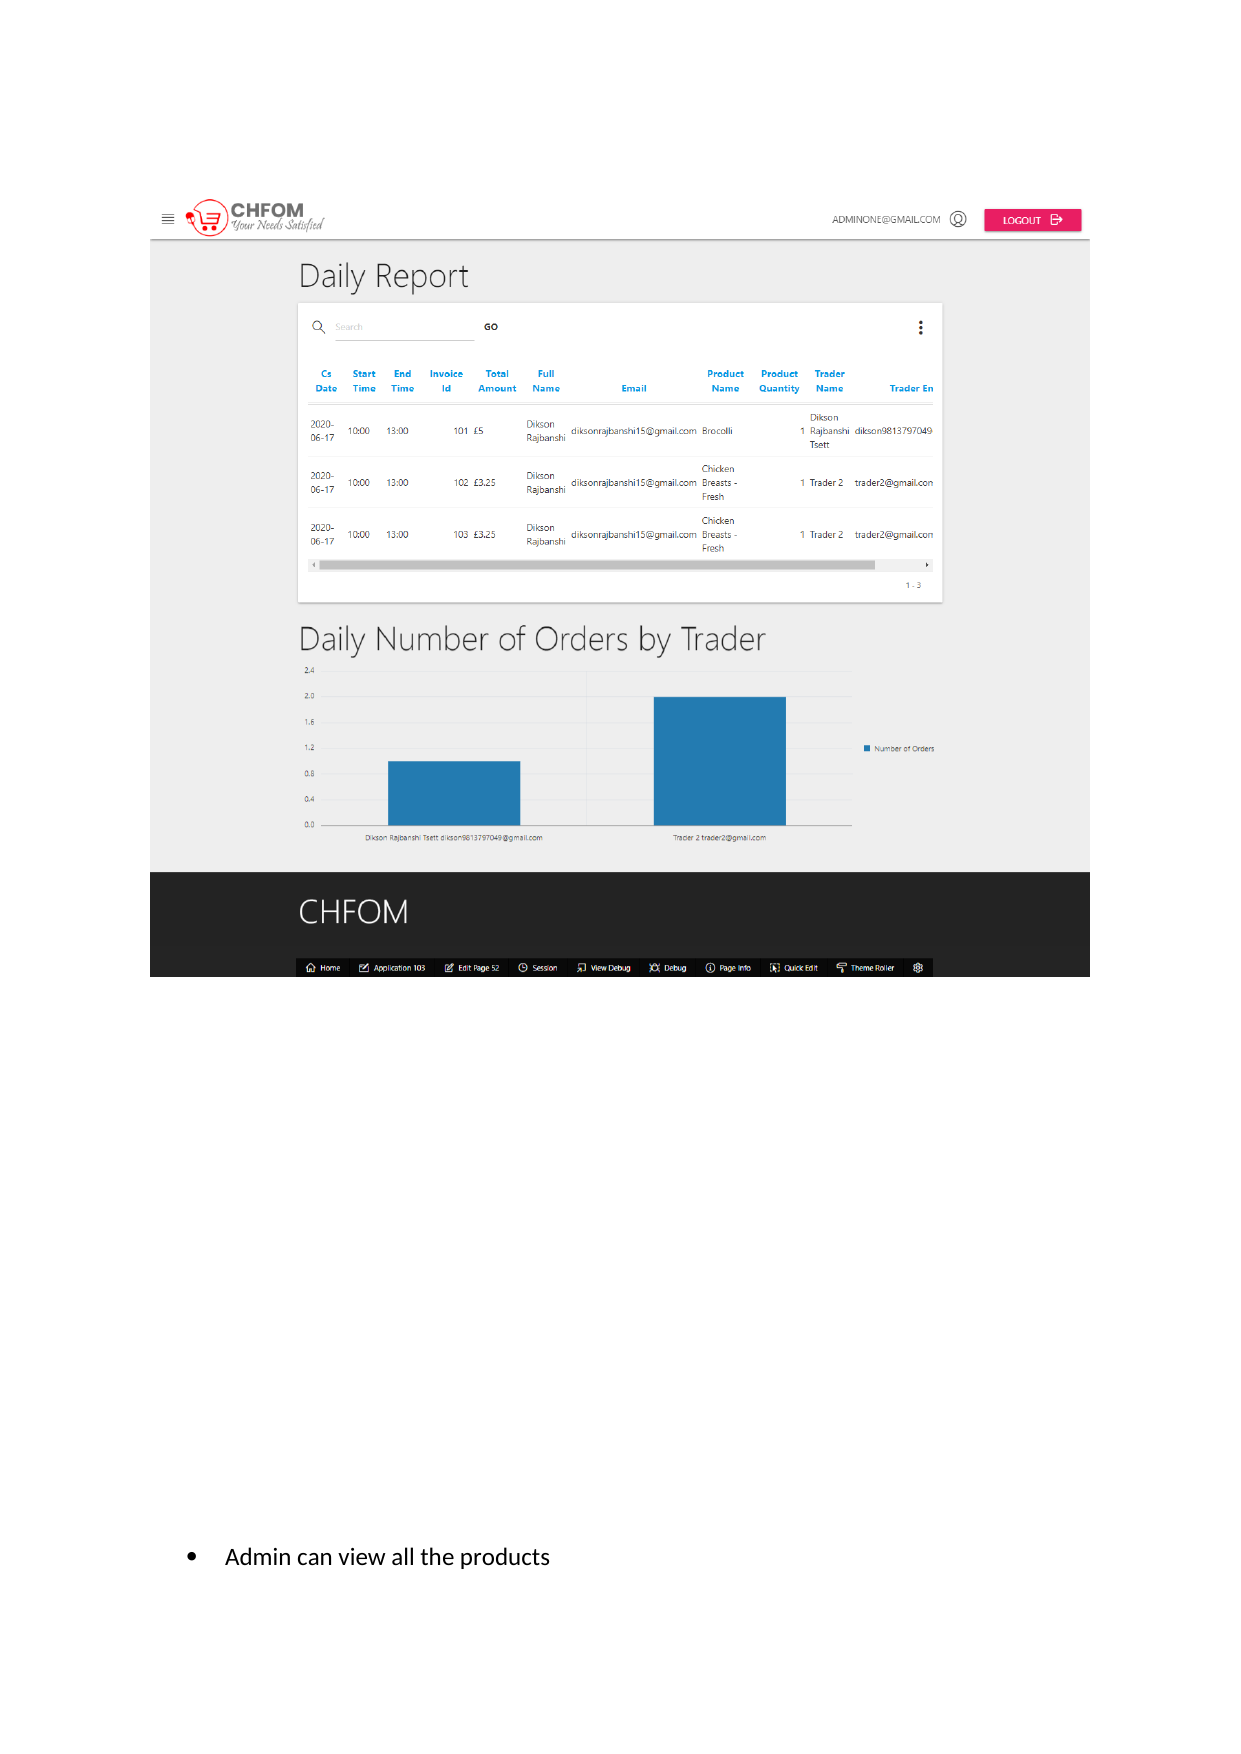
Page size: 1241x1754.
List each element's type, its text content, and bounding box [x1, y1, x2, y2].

picture [150, 199, 1090, 977]
list Admin can view all the products [187, 1541, 1090, 1571]
